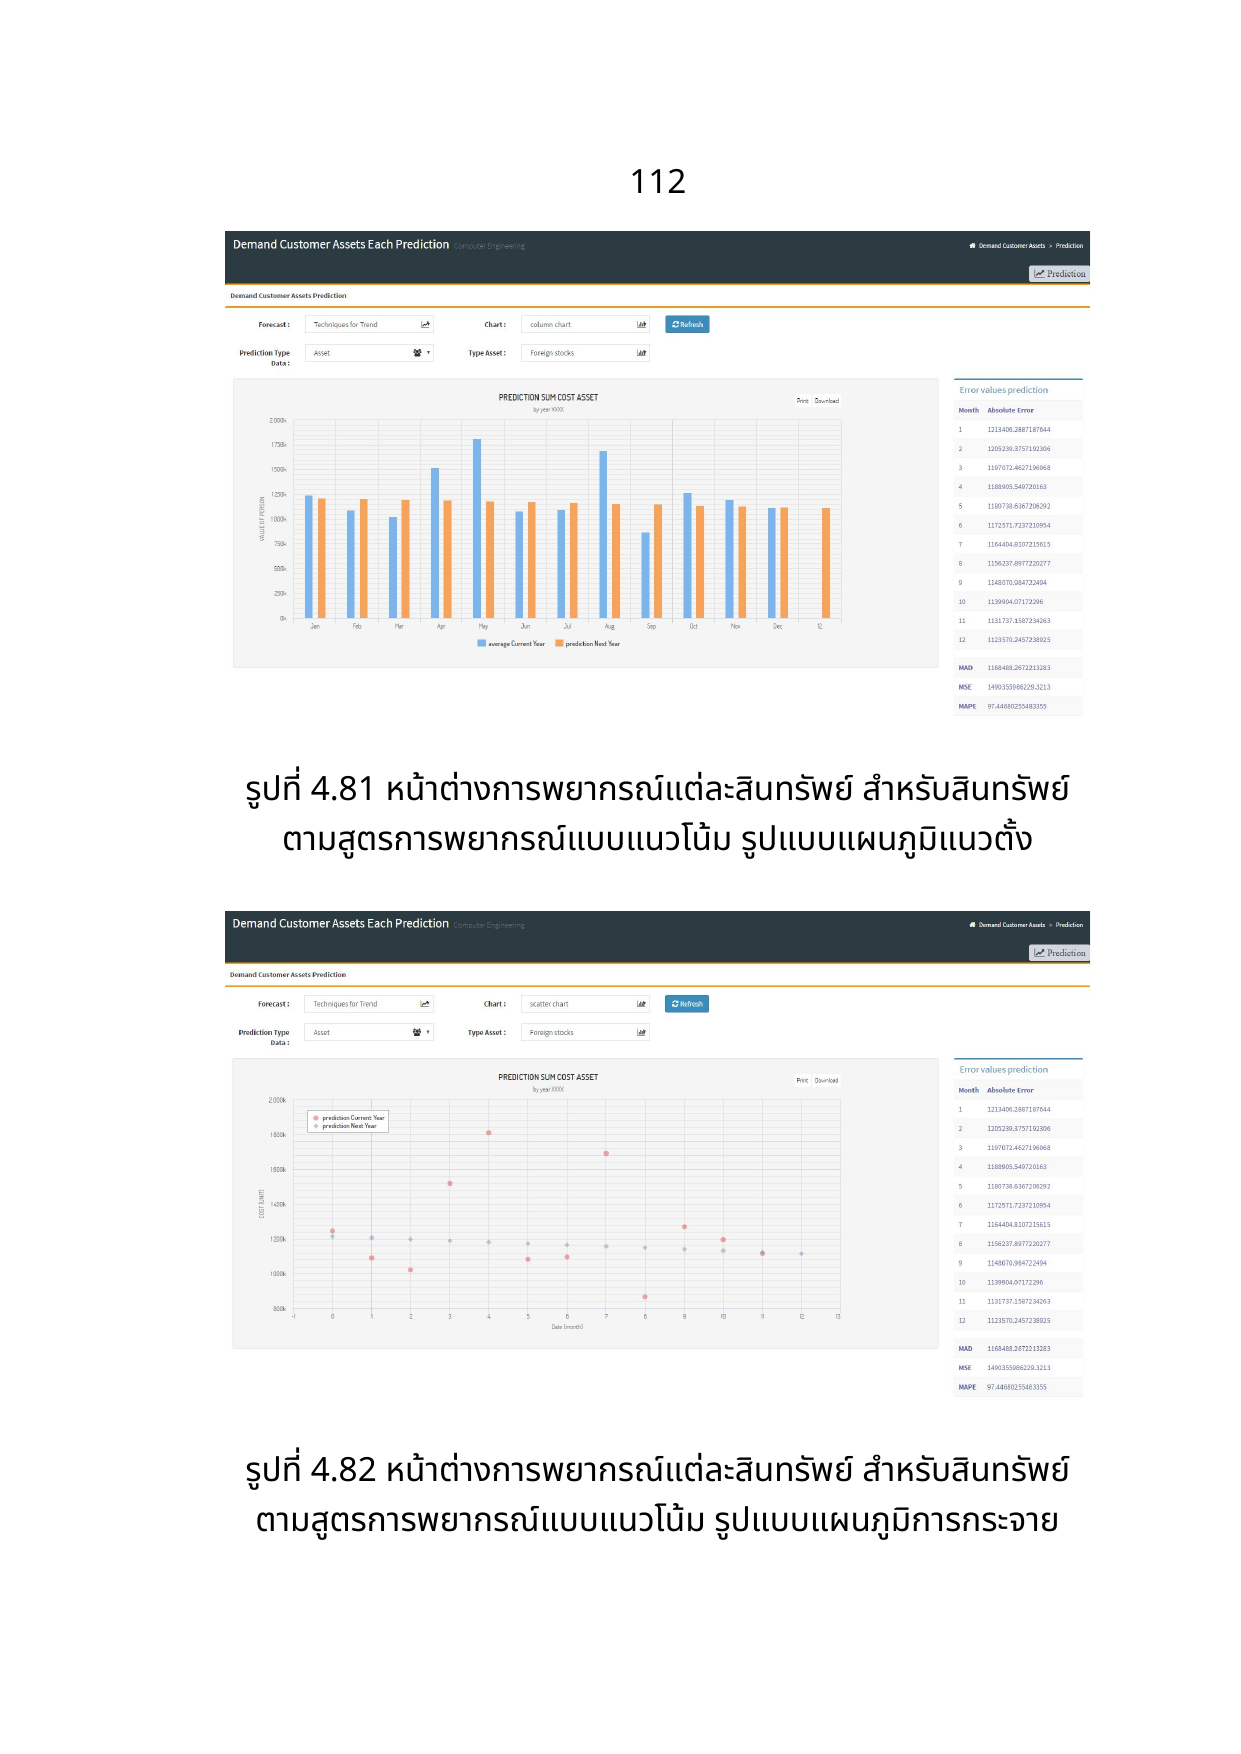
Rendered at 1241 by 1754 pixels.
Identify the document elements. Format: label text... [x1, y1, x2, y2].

text รูปที่ 4.81 หน้าต่างการพยากรณ์แต่ละสินทรัพย์ สำหรับสินทรัพย์ ตามสูตรการพยากรณ์แบบแนวโน้ม รูปแบบแผนภูมิแนวตั้ง [225, 764, 1090, 866]
picture [225, 231, 1091, 719]
picture [225, 911, 1091, 1401]
text รูปที่ 4.82 หน้าต่างการพยากรณ์แต่ละสินทรัพย์ สำหรับสินทรัพย์ ตามสูตรการพยากรณ์แบบแนวโน้ม รูปแบบแผนภูมิการกระจาย [225, 1446, 1090, 1547]
